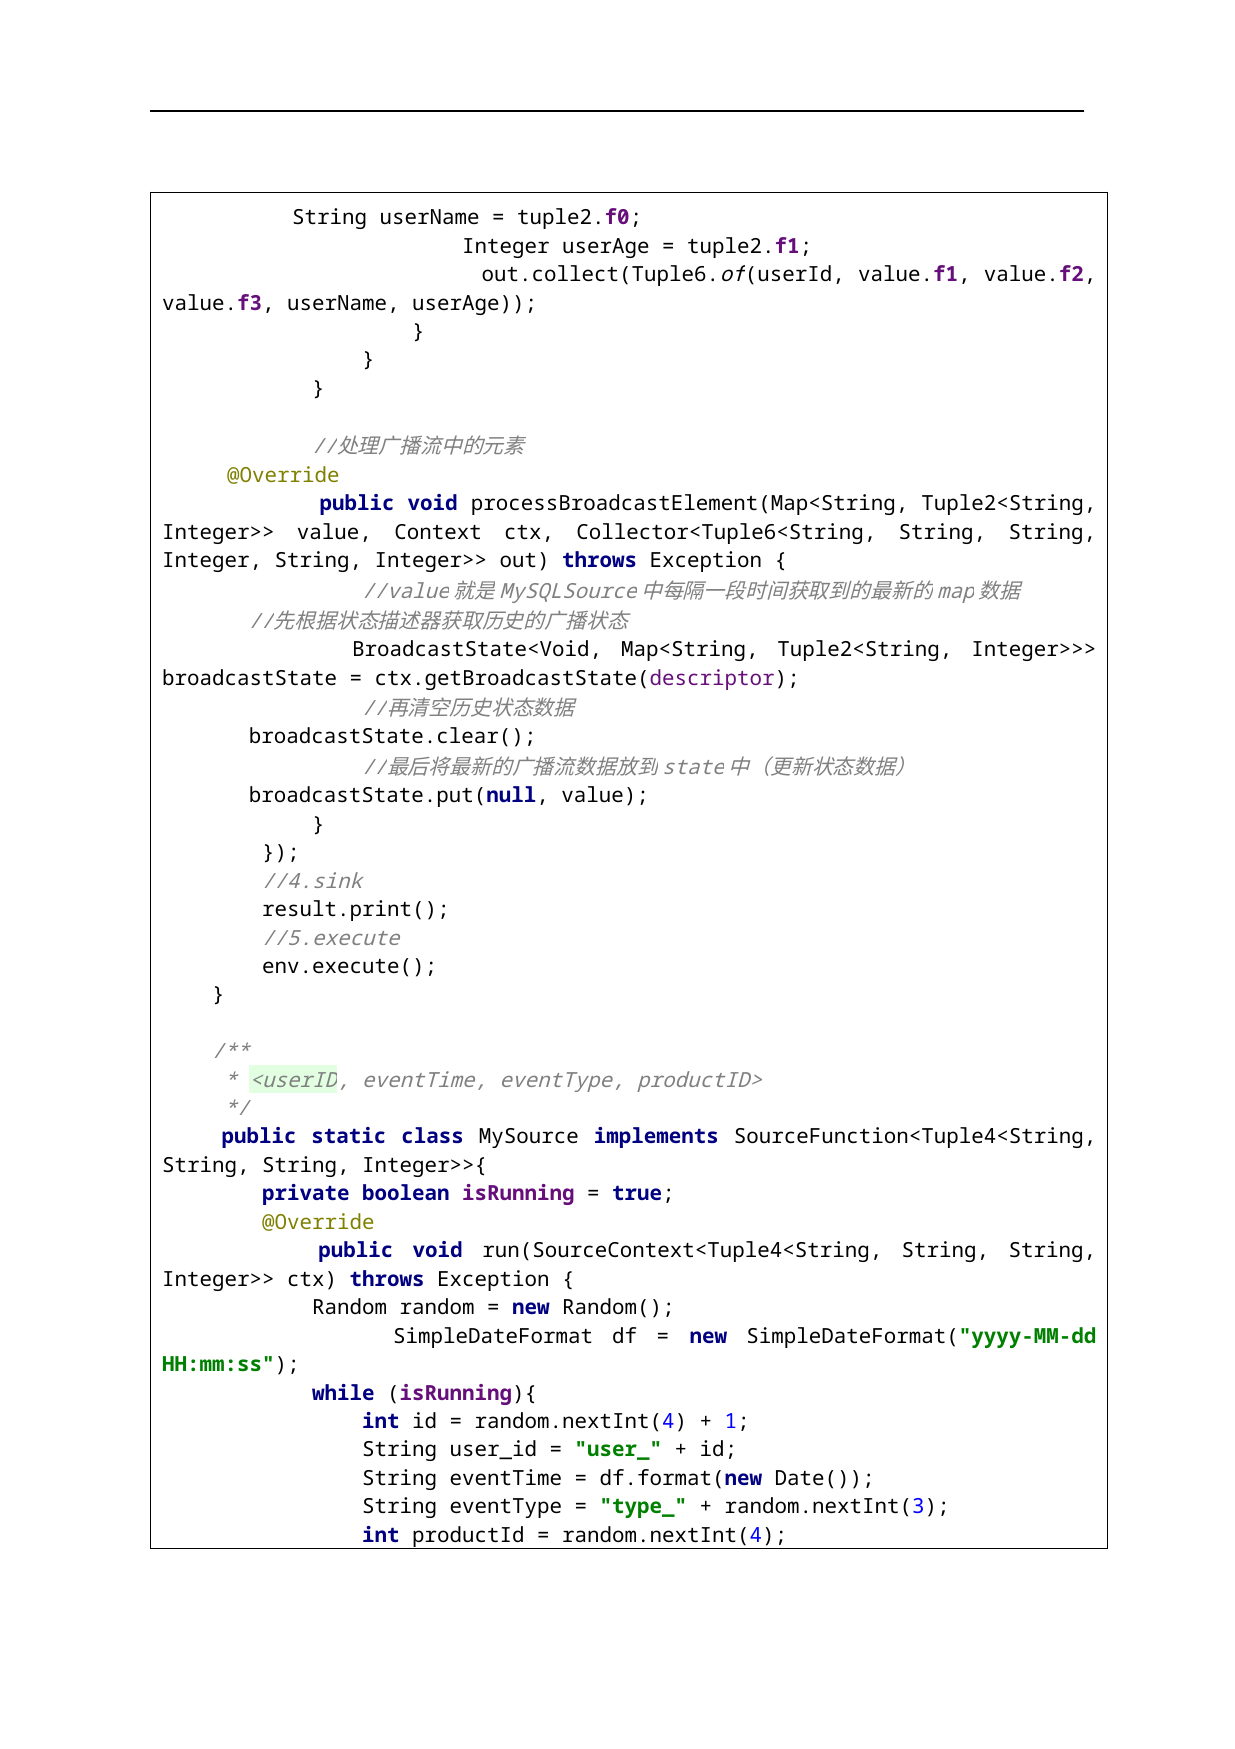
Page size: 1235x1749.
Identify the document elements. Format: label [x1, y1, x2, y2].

table_header [151, 193, 1107, 1548]
